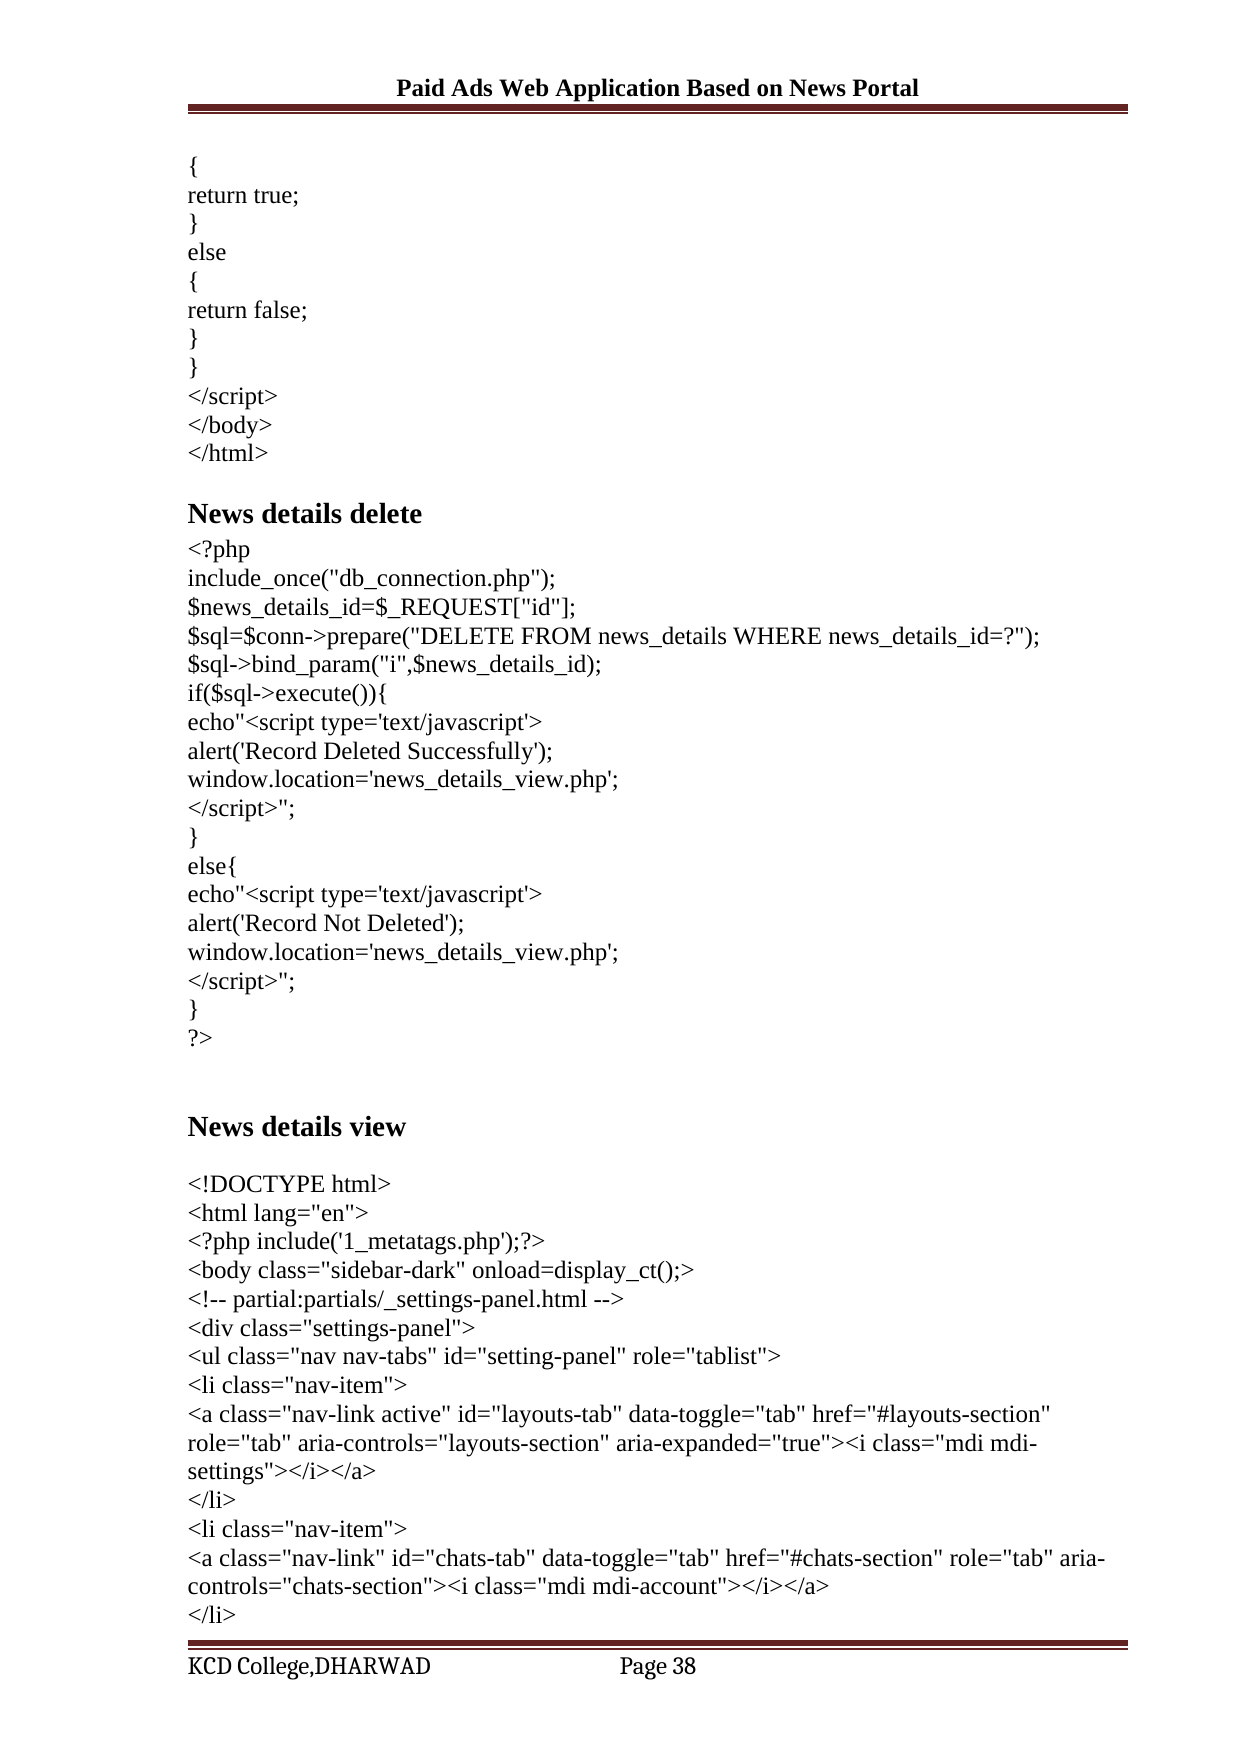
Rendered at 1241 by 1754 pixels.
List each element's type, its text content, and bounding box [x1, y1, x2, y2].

text } [187, 208, 1128, 237]
text window.location='news_details_view.php'; [187, 937, 1128, 966]
text if($sql->execute()){ [187, 678, 1128, 707]
text <a class="nav-link active" id="layouts-tab" data-toggle="tab" href="#layouts-section" role="tab" aria-controls="layouts-section" aria-expanded="true"><i class="mdi mdi-settings"></i></a> [187, 1399, 1128, 1485]
text else [187, 237, 1128, 266]
text include_once("db_connection.php"); [187, 563, 1128, 592]
text <?php include('1_metatags.php');?> [187, 1226, 1128, 1255]
text </li> [187, 1600, 1128, 1629]
text alert('Record Not Deleted'); [187, 908, 1128, 937]
text } [187, 323, 1128, 352]
text } [187, 994, 1128, 1023]
text alert('Record Deleted Successfully'); [187, 736, 1128, 764]
text { [187, 151, 1128, 180]
text </li> [187, 1485, 1128, 1514]
text return false; [187, 295, 1128, 323]
text { [187, 266, 1128, 295]
text <div class="settings-panel"> [187, 1313, 1128, 1341]
text <?php [187, 534, 1128, 563]
text <!-- partial:partials/_settings-panel.html --> [187, 1284, 1128, 1313]
text $news_details_id=$_REQUEST["id"]; [187, 592, 1128, 621]
text } [187, 352, 1128, 381]
text </body> [187, 410, 1128, 438]
text <li class="nav-item"> [187, 1370, 1128, 1399]
text <html lang="en"> [187, 1198, 1128, 1226]
text } [187, 822, 1128, 851]
text ?> [187, 1023, 1128, 1052]
text News details view [187, 1109, 1128, 1143]
text </script>"; [187, 793, 1128, 822]
text </script>"; [187, 966, 1128, 994]
text </html> [187, 438, 1128, 467]
text <ul class="nav nav-tabs" id="setting-panel" role="tablist"> [187, 1341, 1128, 1370]
text </script> [187, 381, 1128, 410]
text else{ [187, 851, 1128, 879]
text $sql->bind_param("i",$news_details_id); [187, 649, 1128, 678]
text News details delete [187, 496, 1128, 529]
text $sql=$conn->prepare("DELETE FROM news_details WHERE news_details_id=?"); [187, 621, 1128, 649]
text echo"<script type='text/javascript'> [187, 707, 1128, 736]
text <body class="sidebar-dark" onload=display_ct();> [187, 1255, 1128, 1284]
text echo"<script type='text/javascript'> [187, 879, 1128, 908]
text <!DOCTYPE html> [187, 1169, 1128, 1198]
text <a class="nav-link" id="chats-tab" data-toggle="tab" href="#chats-section" role="tab" aria-controls="chats-section"><i class="mdi mdi-account"></i></a> [187, 1543, 1128, 1600]
text <li class="nav-item"> [187, 1514, 1128, 1543]
text window.location='news_details_view.php'; [187, 764, 1128, 793]
text return true; [187, 180, 1128, 208]
